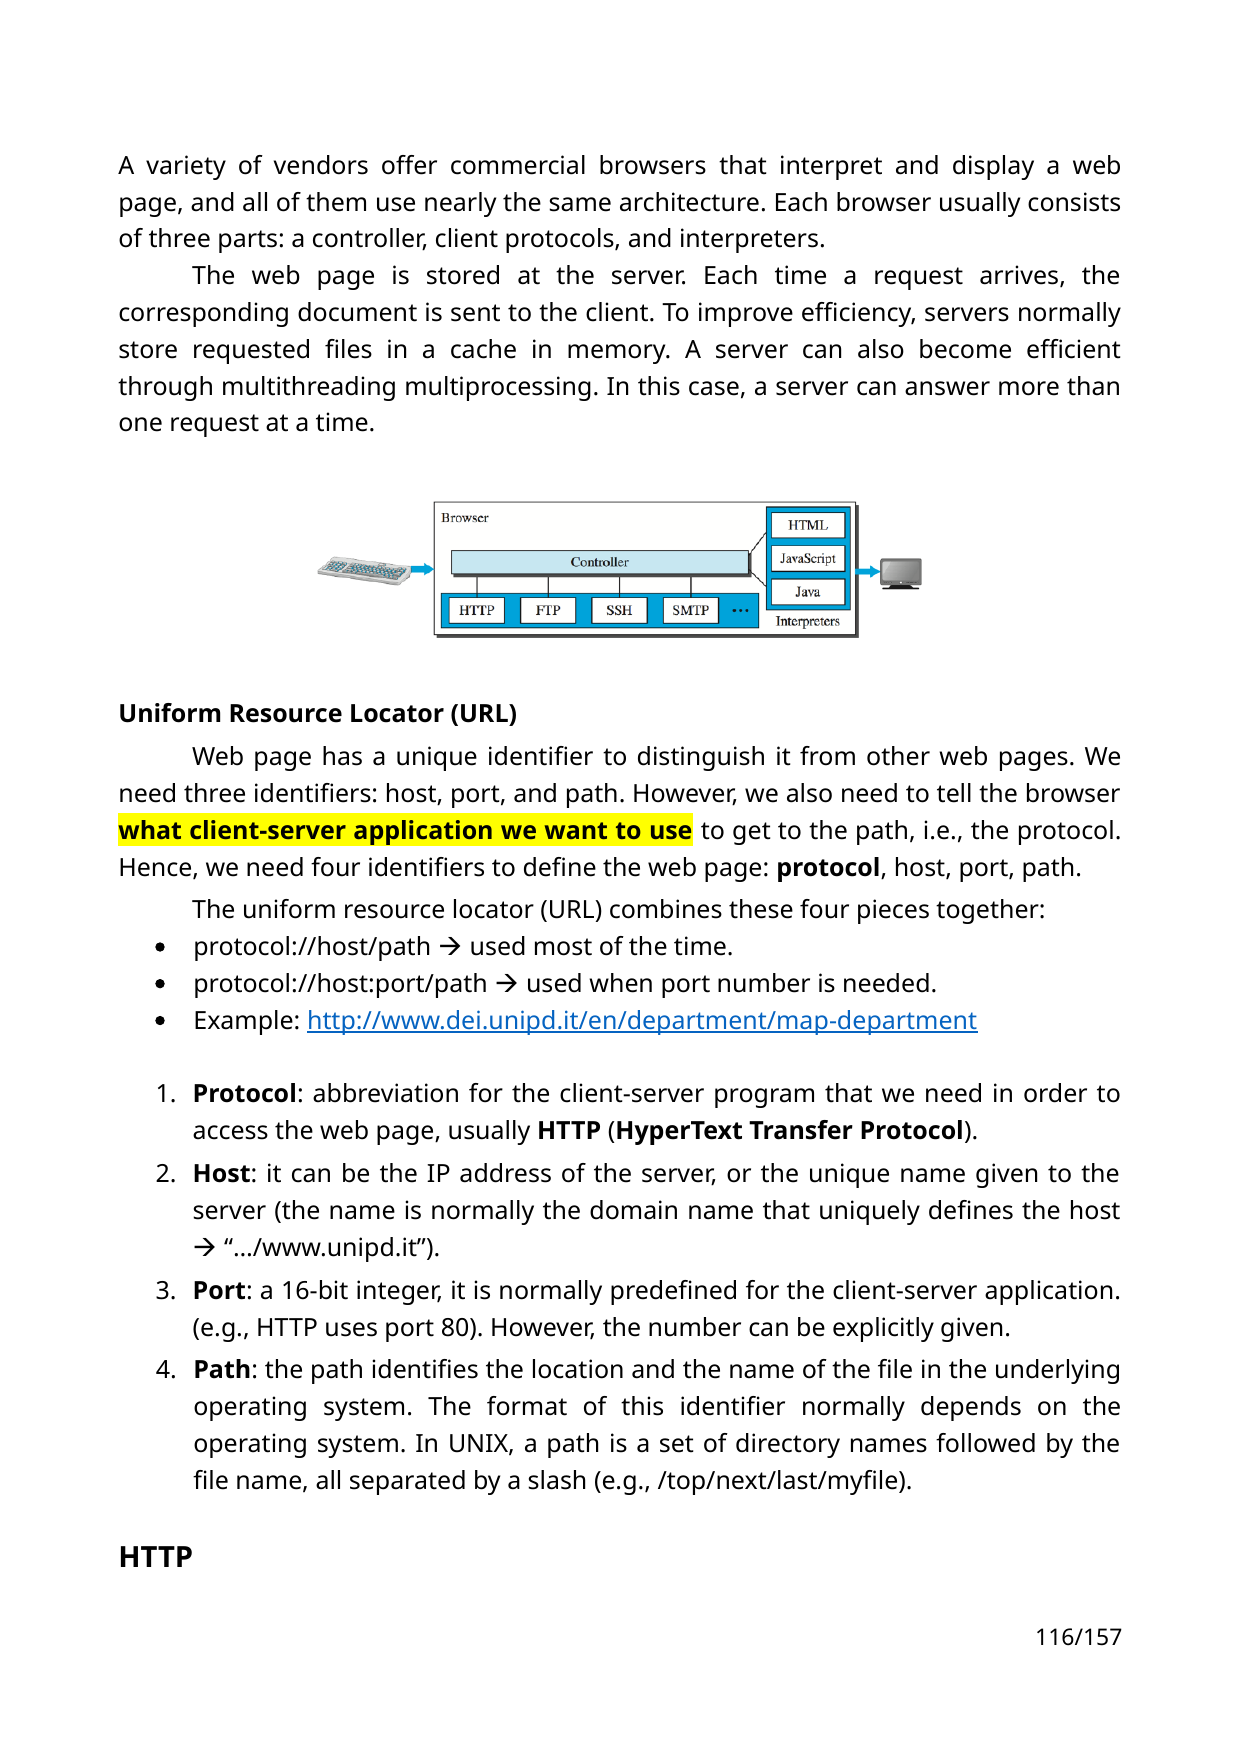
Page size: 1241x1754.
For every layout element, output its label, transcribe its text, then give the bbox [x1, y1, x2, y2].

list Protocol: abbreviation for the client-server program that we need in order to access the web page, usually HTTP (HyperText Transfer Protocol). [155, 1076, 1122, 1147]
list protocol://host:port/path used when port number is needed. [156, 966, 1122, 1000]
list The web page is stored at the server. Each time a request arrives, the corresponding document is sent to the client. To improve efficiency, servers normally store requested files in a cache in memory. A server can also become efficient through multithreading multiprocessing. In this case, a server can answer more than one request at a time. [118, 258, 1122, 439]
list protocol://host/path used most of the time. [156, 929, 1122, 963]
text HTTP [118, 1536, 1122, 1576]
list The uniform resource locator (URL) combines these four pieces together: [118, 892, 1122, 926]
picture [303, 478, 937, 657]
text Uniform Resource Locator (URL) [118, 696, 1122, 730]
list Path: the path identifies the location and the name of the file in the underlying operating system. The format of this identifier normally depends on the operating system. In UNIX, a path is a set of directory names followed by the file name, all separated by a slash (e.g., /top/next/last/myfile). [156, 1352, 1122, 1497]
list Port: a 16-bit integer, it is normally predefined for the client-server application. (e.g., HTTP uses port 80). However, the number can be explicitly given. [155, 1272, 1122, 1343]
text A variety of vendors offer commercial browsers that interpret and display a web page, and all of them use nearly the same architecture. Each browser usually consists of three parts: a controller, client protocols, and interpreters. [118, 148, 1122, 255]
list Example: http://www.dei.unipd.it/en/department/map-department [156, 1002, 1122, 1037]
list Host: it can be the IP address of the server, or the unique name given to the server (the name is normally the domain name that uniquely defines the host “…/www.unipd.it”). [155, 1156, 1122, 1263]
list Web page has a unique identifier to distinguish it from other web pages. We need three identifiers: host, port, and path. However, we also need to tell the browser what client-server application we want to use to get to the path, i.e., the protocol. Hence, we need four identifiers to define the web page: protocol, host, port, path. [118, 739, 1122, 883]
